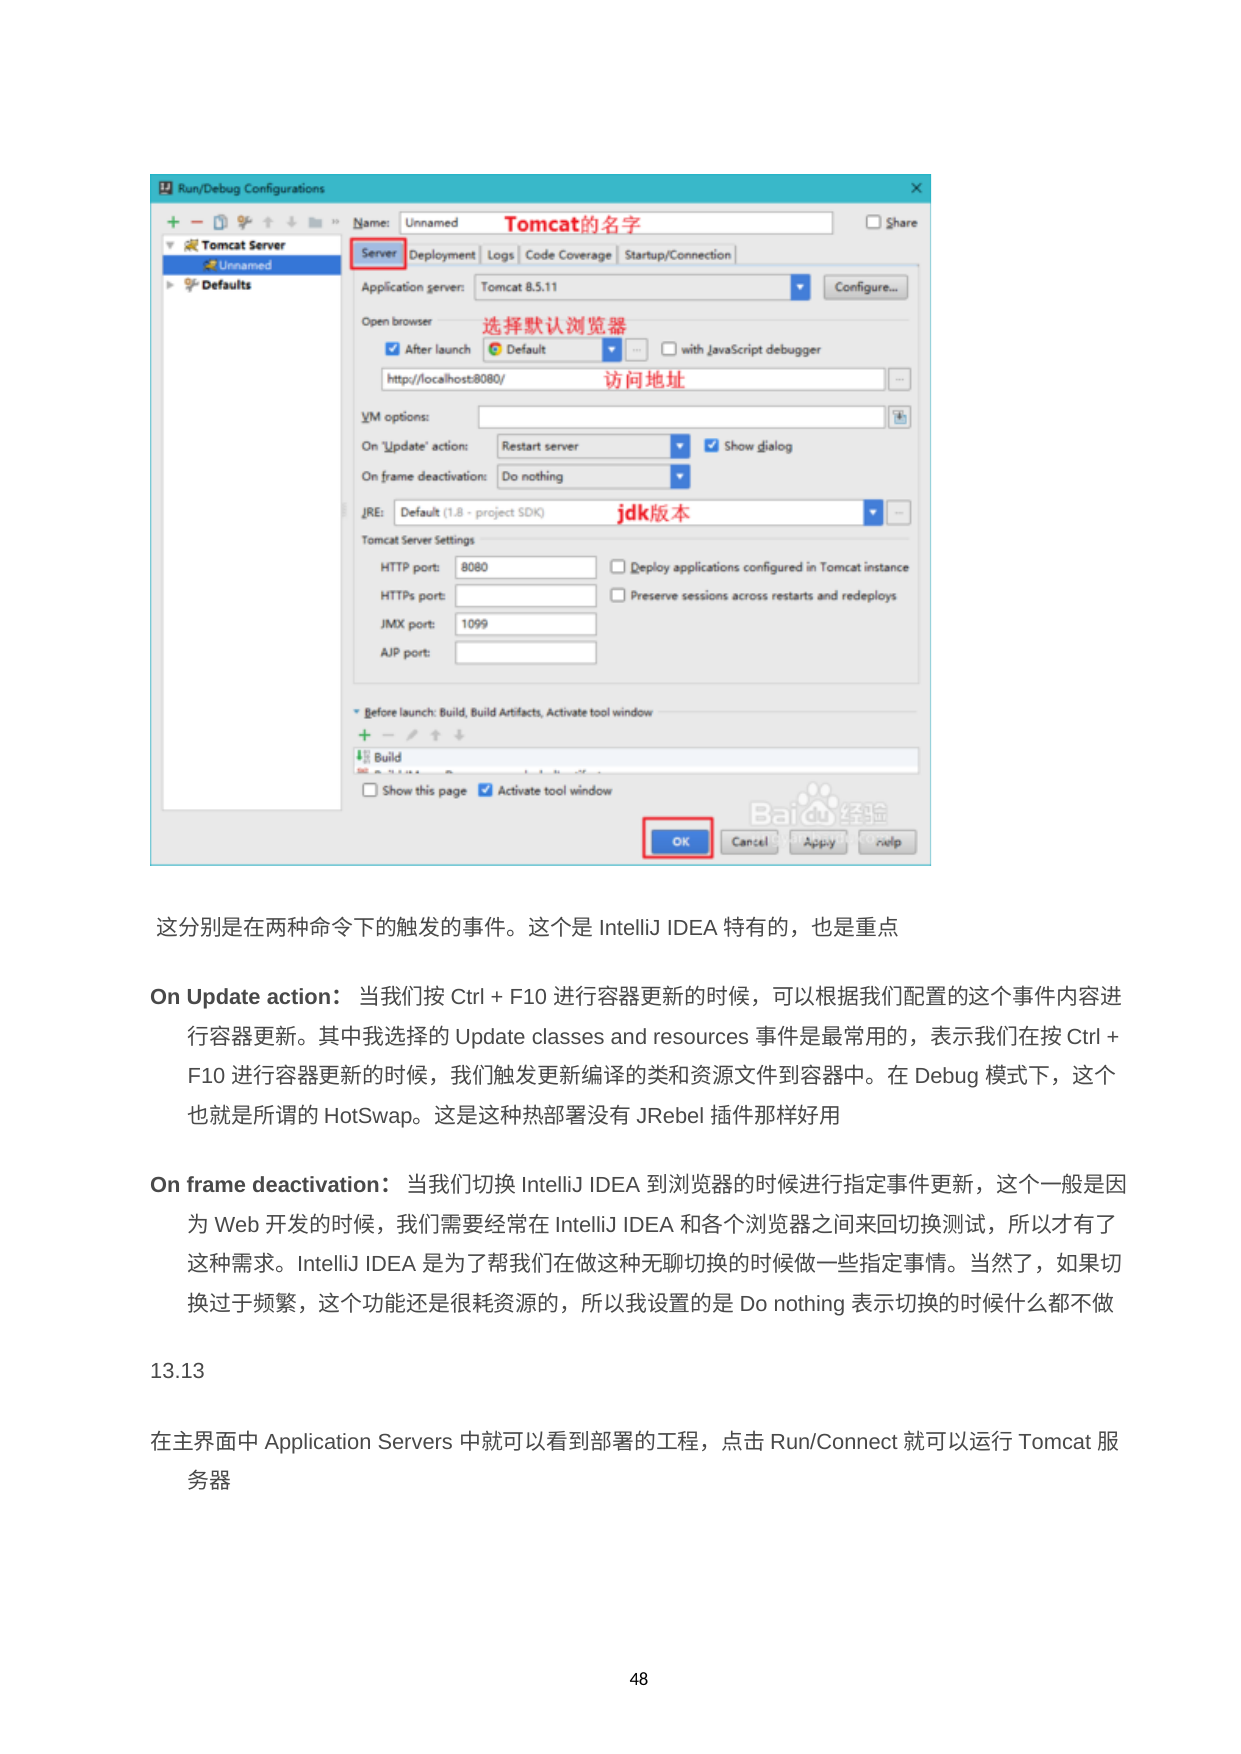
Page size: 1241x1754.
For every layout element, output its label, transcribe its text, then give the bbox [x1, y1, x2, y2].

text 在主界面中 Application Servers 中就可以看到部署的工程，点击 Run/Connect 就可以运行 Tomcat 服务器 [150, 1420, 1128, 1499]
text On frame deactivation： 当我们切换 IntelliJ IDEA 到浏览器的时候进行指定事件更新，这个一般是因为 Web 开发的时候，我们需要经常在 IntelliJ IDEA 和各个浏览器之间来回切换测试，所以才有了这种需求。IntelliJ IDEA 是为了帮我们在做这种无聊切换的时候做一些指定事情。当然了，如果切换过于频繁，这个功能还是很耗资源的，所以我设置的是 Do nothing 表示切换的时候什么都不做 [150, 1163, 1128, 1322]
text 这分别是在两种命令下的触发的事件。这个是 IntelliJ IDEA 特有的，也是重点 [150, 906, 1128, 946]
picture [150, 174, 932, 866]
text On Update action： 当我们按 Ctrl + F10 进行容器更新的时候，可以根据我们配置的这个事件内容进行容器更新。其中我选择的 Update classes and resources 事件是最常用的，表示我们在按 Ctrl + F10 进行容器更新的时候，我们触发更新编译的类和资源文件到容器中。在 Debug 模式下，这个也就是所谓的 HotSwap。这是这种热部署没有 JRebel 插件那样好用 [150, 975, 1128, 1134]
text 13.13 [150, 1351, 1128, 1391]
